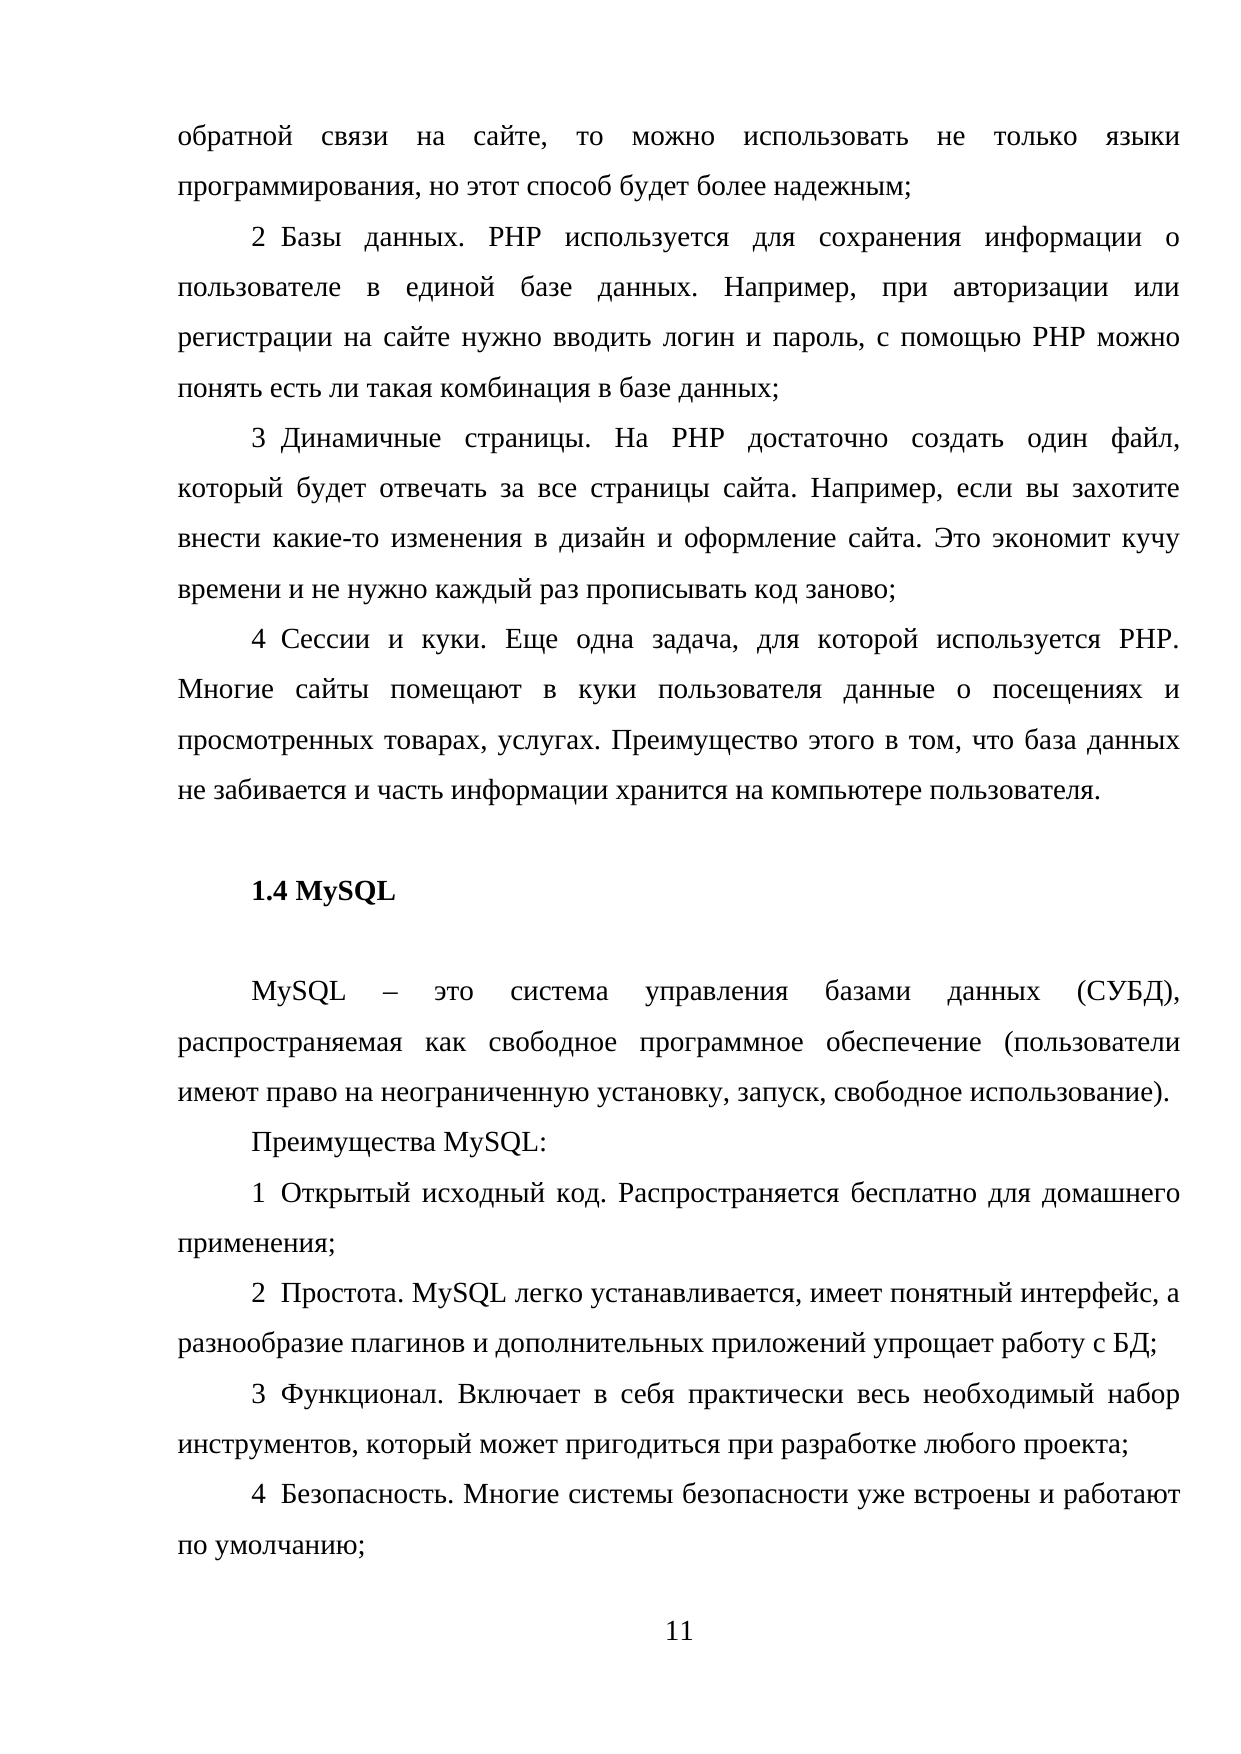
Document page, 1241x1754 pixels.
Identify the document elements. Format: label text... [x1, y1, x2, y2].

list Сессии и куки. Еще одна задача, для которой используется PHP. Многие сайты помещают в куки пользователя данные о посещениях и просмотренных товарах, услугах. Преимущество этого в том, что база данных не забивается и часть информации хранится на компьютере пользователя. [177, 621, 1181, 806]
list Простота. MySQL легко устанавливается, имеет понятный интерфейс, а разнообразие плагинов и дополнительных приложений упрощает работу с БД; [177, 1275, 1181, 1359]
text Преимущества MySQL: [177, 1124, 1181, 1158]
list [177, 118, 1181, 202]
list Базы данных. PHP используется для сохранения информации о пользователе в единой базе данных. Например, при авторизации или регистрации на сайте нужно вводить логин и пароль, с помощью PHP можно понять есть ли такая комбинация в базе данных; [177, 219, 1181, 403]
list Безопасность. Многие системы безопасности уже встроены и работают по умолчанию; [177, 1477, 1181, 1560]
subtitle MySQL [222, 873, 1181, 906]
list Динамичные страницы. На PHP достаточно создать один файл, который будет отвечать за все страницы сайта. Например, если вы захотите внести какие-то изменения в дизайн и оформление сайта. Это экономит кучу времени и не нужно каждый раз прописывать код заново; [177, 420, 1181, 604]
list Функционал. Включает в себя практически весь необходимый набор инструментов, который может пригодиться при разработке любого проекта; [177, 1376, 1181, 1460]
text MySQL – это система управления базами данных (СУБД), распространяемая как свободное программное обеспечение (пользователи имеют право на неограниченную установку, запуск, свободное использование). [177, 973, 1181, 1108]
list Открытый исходный код. Распространяется бесплатно для домашнего применения; [177, 1175, 1181, 1258]
